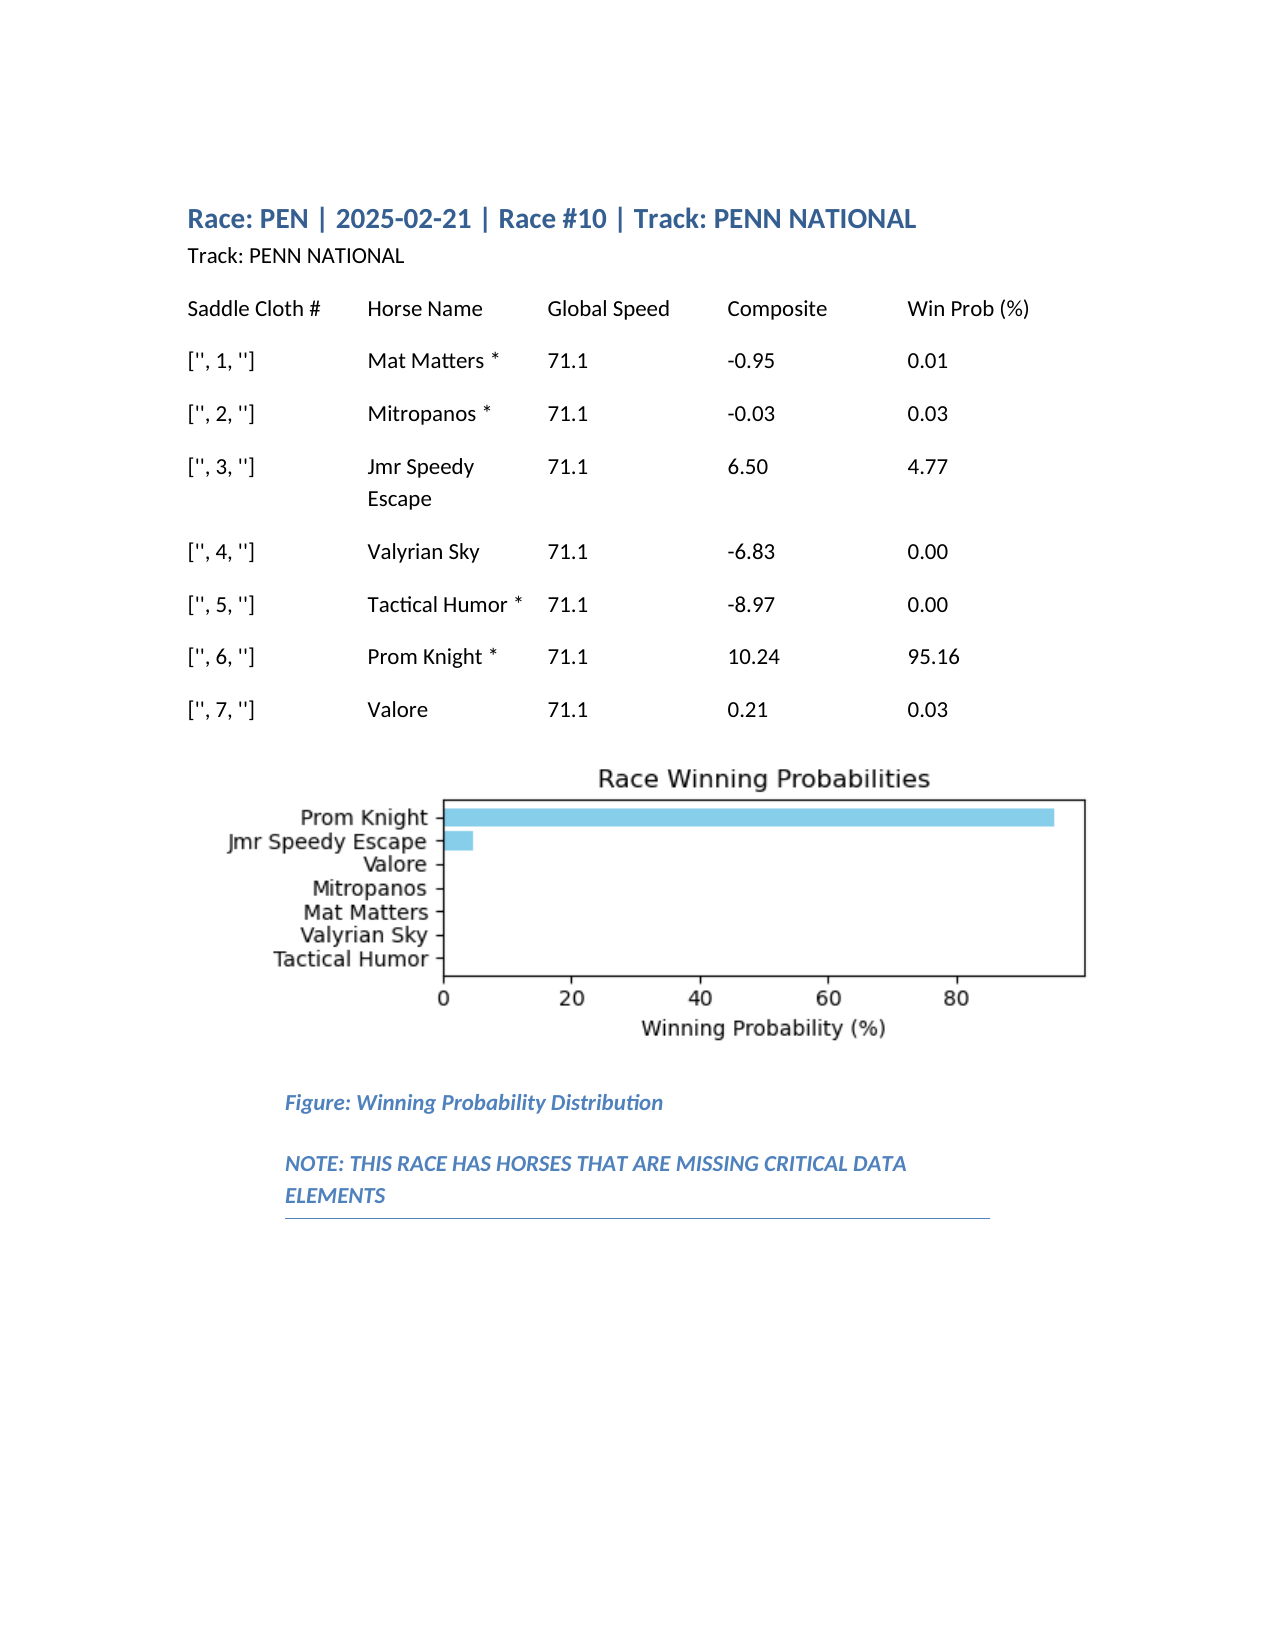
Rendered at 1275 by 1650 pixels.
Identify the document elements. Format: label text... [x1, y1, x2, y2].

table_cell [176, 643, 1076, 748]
text Figure: Winning Probability Distribution [285, 1088, 990, 1116]
text Track: PENN NATIONAL [187, 241, 1087, 269]
subtitle Race: PEN | 2025-02-21 | Race #10 | Track: PENN NATIONAL [187, 200, 1087, 236]
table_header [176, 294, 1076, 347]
picture [206, 747, 1107, 1063]
text NOTE: THIS RACE HAS HORSES THAT ARE MISSING CRITICAL DATA ELEMENTS [285, 1149, 990, 1218]
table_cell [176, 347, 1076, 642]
